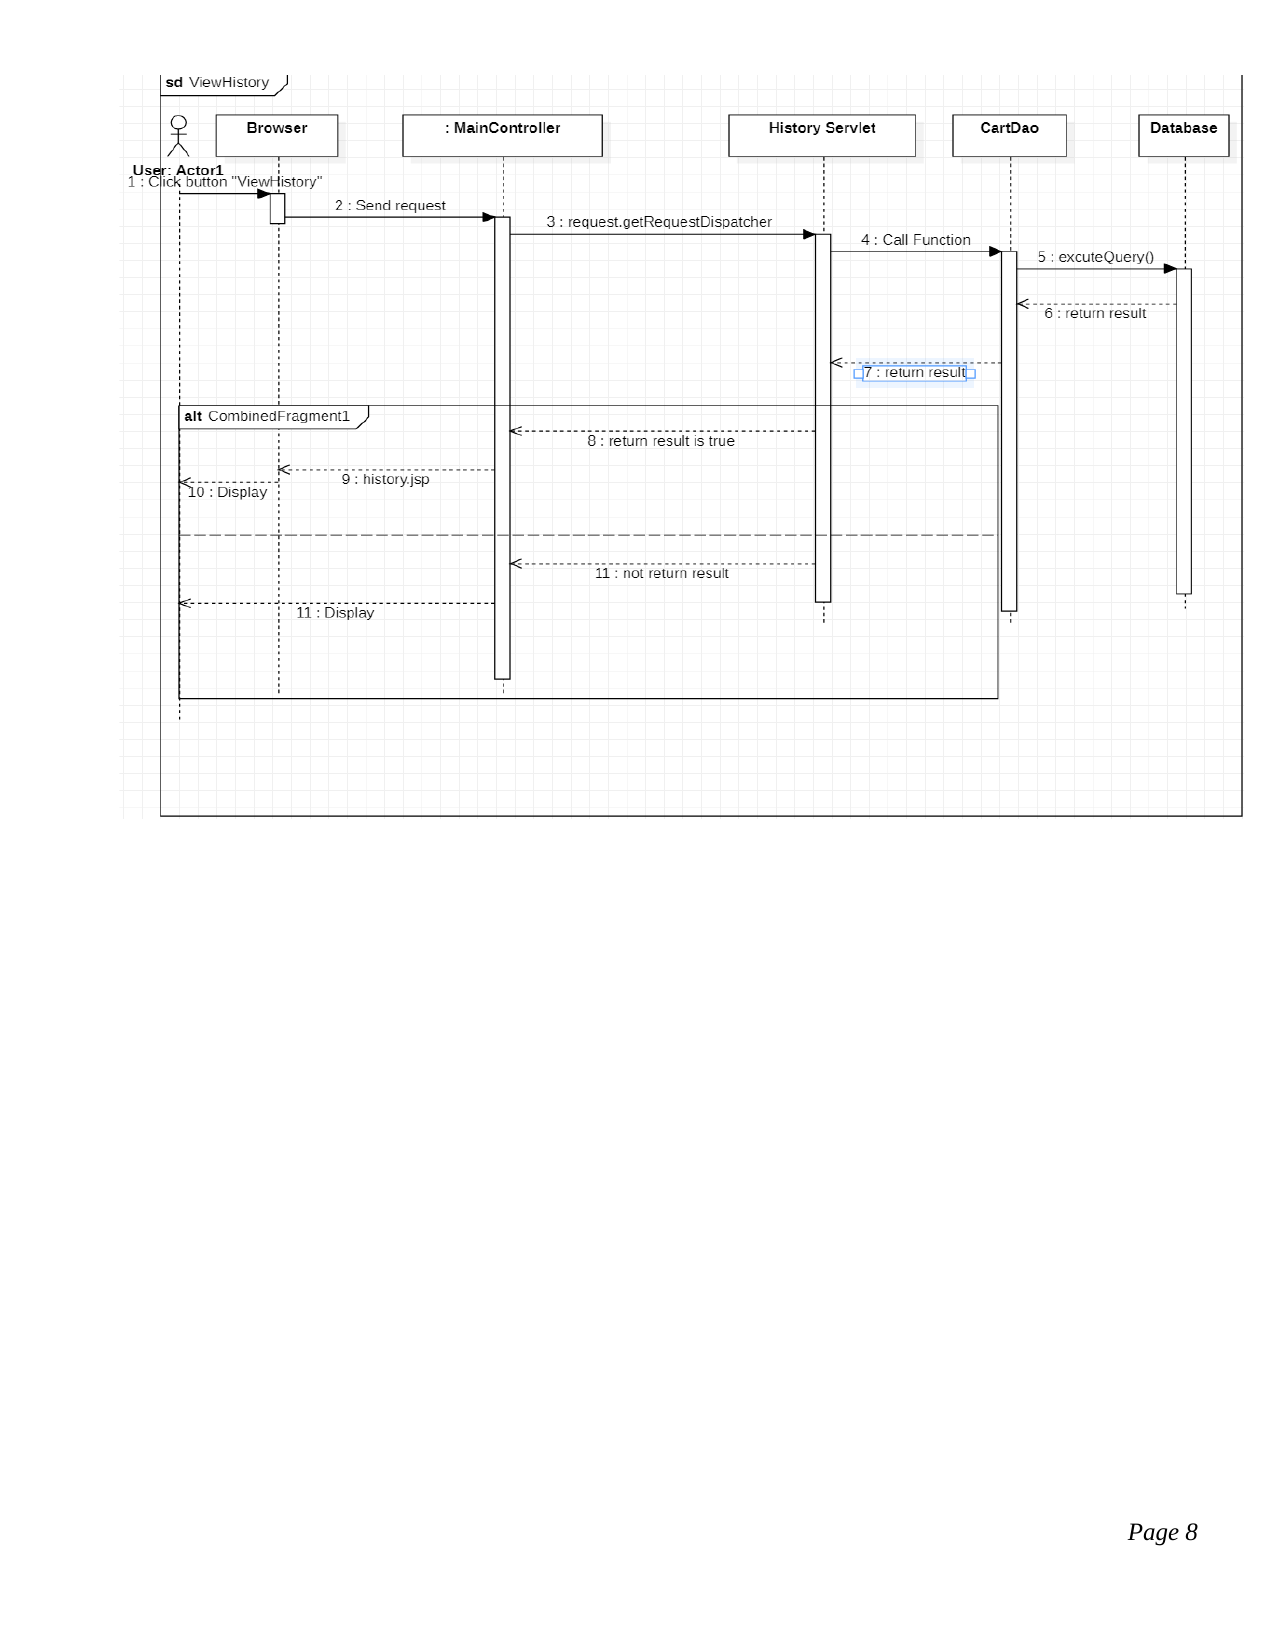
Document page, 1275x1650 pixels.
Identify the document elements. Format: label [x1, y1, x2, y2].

picture [119, 75, 1245, 819]
